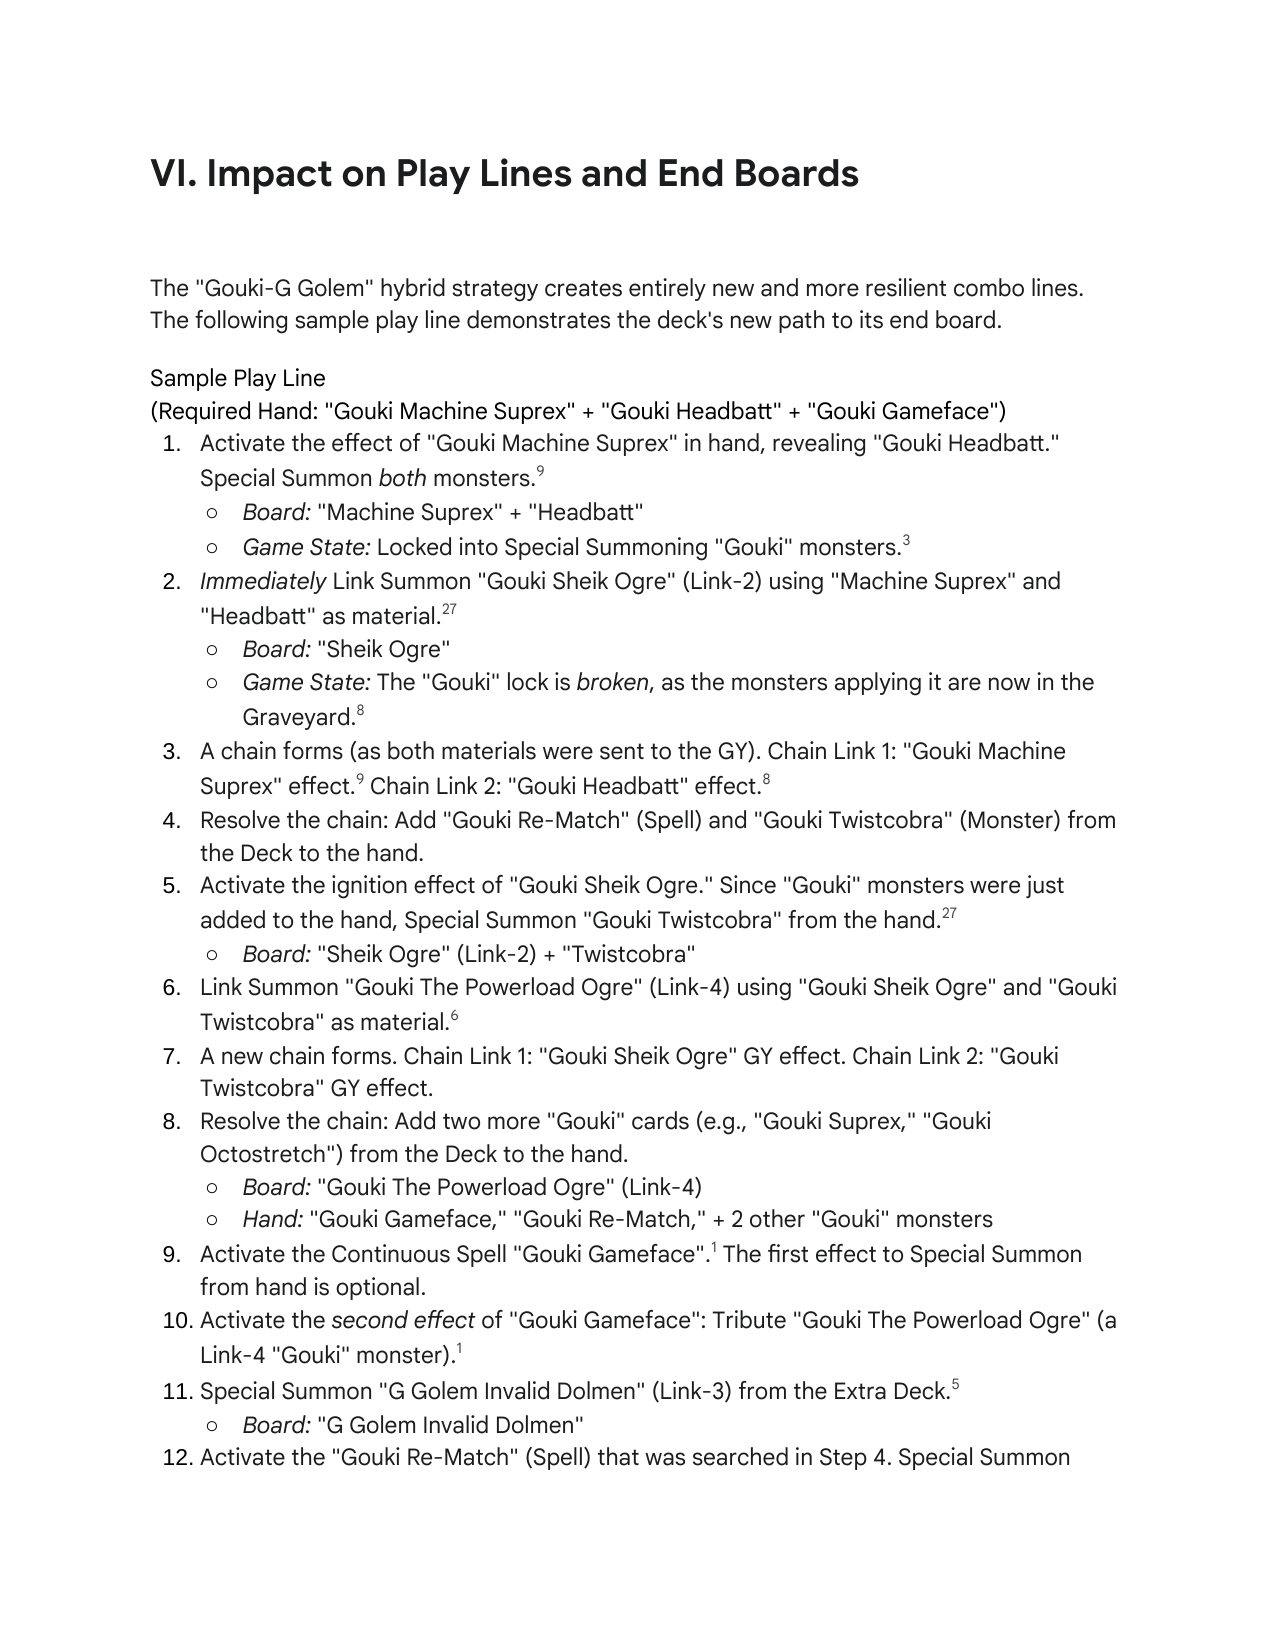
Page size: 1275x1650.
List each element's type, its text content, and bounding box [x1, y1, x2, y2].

list Board: "Gouki The Powerload Ogre" (Link-4) [205, 1173, 1125, 1202]
list Activate the ignition effect of "Gouki Sheik Ogre." Since "Gouki" monsters were just added to the hand, Special Summon "Gouki Twistcobra" from the hand.27 [162, 872, 1125, 936]
list Special Summon "G Golem Invalid Dolmen" (Link-3) from the Extra Deck.5 [162, 1375, 1125, 1406]
list Board: "G Golem Invalid Dolmen" [205, 1411, 1125, 1439]
list Board: "Sheik Ogre" [205, 636, 1125, 664]
text The "Gouki-G Golem" hybrid strategy creates entirely new and more resilient combo lines. The following sample play line demonstrates the deck's new path to its end board. [150, 274, 1125, 335]
text Sample Play Line [150, 364, 1125, 393]
list Activate the Continuous Spell "Gouki Gameface".1 The first effect to Special Summon from hand is optional. [162, 1238, 1125, 1302]
list Activate the second effect of "Gouki Gameface": Tribute "Gouki The Powerload Ogre" (a Link-4 "Gouki" monster).1 [162, 1306, 1125, 1371]
list A new chain forms. Chain Link 1: "Gouki Sheik Ogre" GY effect. Chain Link 2: "Gouki Twistcobra" GY effect. [162, 1042, 1125, 1103]
list Link Summon "Gouki The Powerload Ogre" (Link-4) using "Gouki Sheik Ogre" and "Gouki Twistcobra" as material.6 [162, 973, 1125, 1038]
list Activate the effect of "Gouki Machine Suprex" in hand, revealing "Gouki Headbatt." Special Summon both monsters.9 [162, 429, 1125, 494]
list Board: "Machine Suprex" + "Headbatt" [205, 498, 1125, 527]
list Game State: Locked into Special Summoning "Gouki" monsters.3 [205, 531, 1125, 562]
text (Required Hand: "Gouki Machine Suprex" + "Gouki Headbatt" + "Gouki Gameface") [150, 397, 1125, 426]
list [162, 1443, 1125, 1472]
list Resolve the chain: Add two more "Gouki" cards (e.g., "Gouki Suprex," "Gouki Octostretch") from the Deck to the hand. [162, 1107, 1125, 1169]
list Hand: "Gouki Gameface," "Gouki Re-Match," + 2 other "Gouki" monsters [205, 1206, 1125, 1234]
list Game State: The "Gouki" lock is broken, as the monsters applying it are now in the Graveyard.8 [205, 668, 1125, 733]
list Board: "Sheik Ogre" (Link-2) + "Twistcobra" [205, 940, 1125, 969]
list Immediately Link Summon "Gouki Sheik Ogre" (Link-2) using "Machine Suprex" and "Headbatt" as material.27 [162, 567, 1125, 631]
subtitle VI. Impact on Play Lines and End Boards [150, 150, 1125, 197]
list A chain forms (as both materials were sent to the GY). Chain Link 1: "Gouki Machine Suprex" effect.9 Chain Link 2: "Gouki Headbatt" effect.8 [162, 737, 1125, 802]
list Resolve the chain: Add "Gouki Re-Match" (Spell) and "Gouki Twistcobra" (Monster) from the Deck to the hand. [162, 806, 1125, 868]
